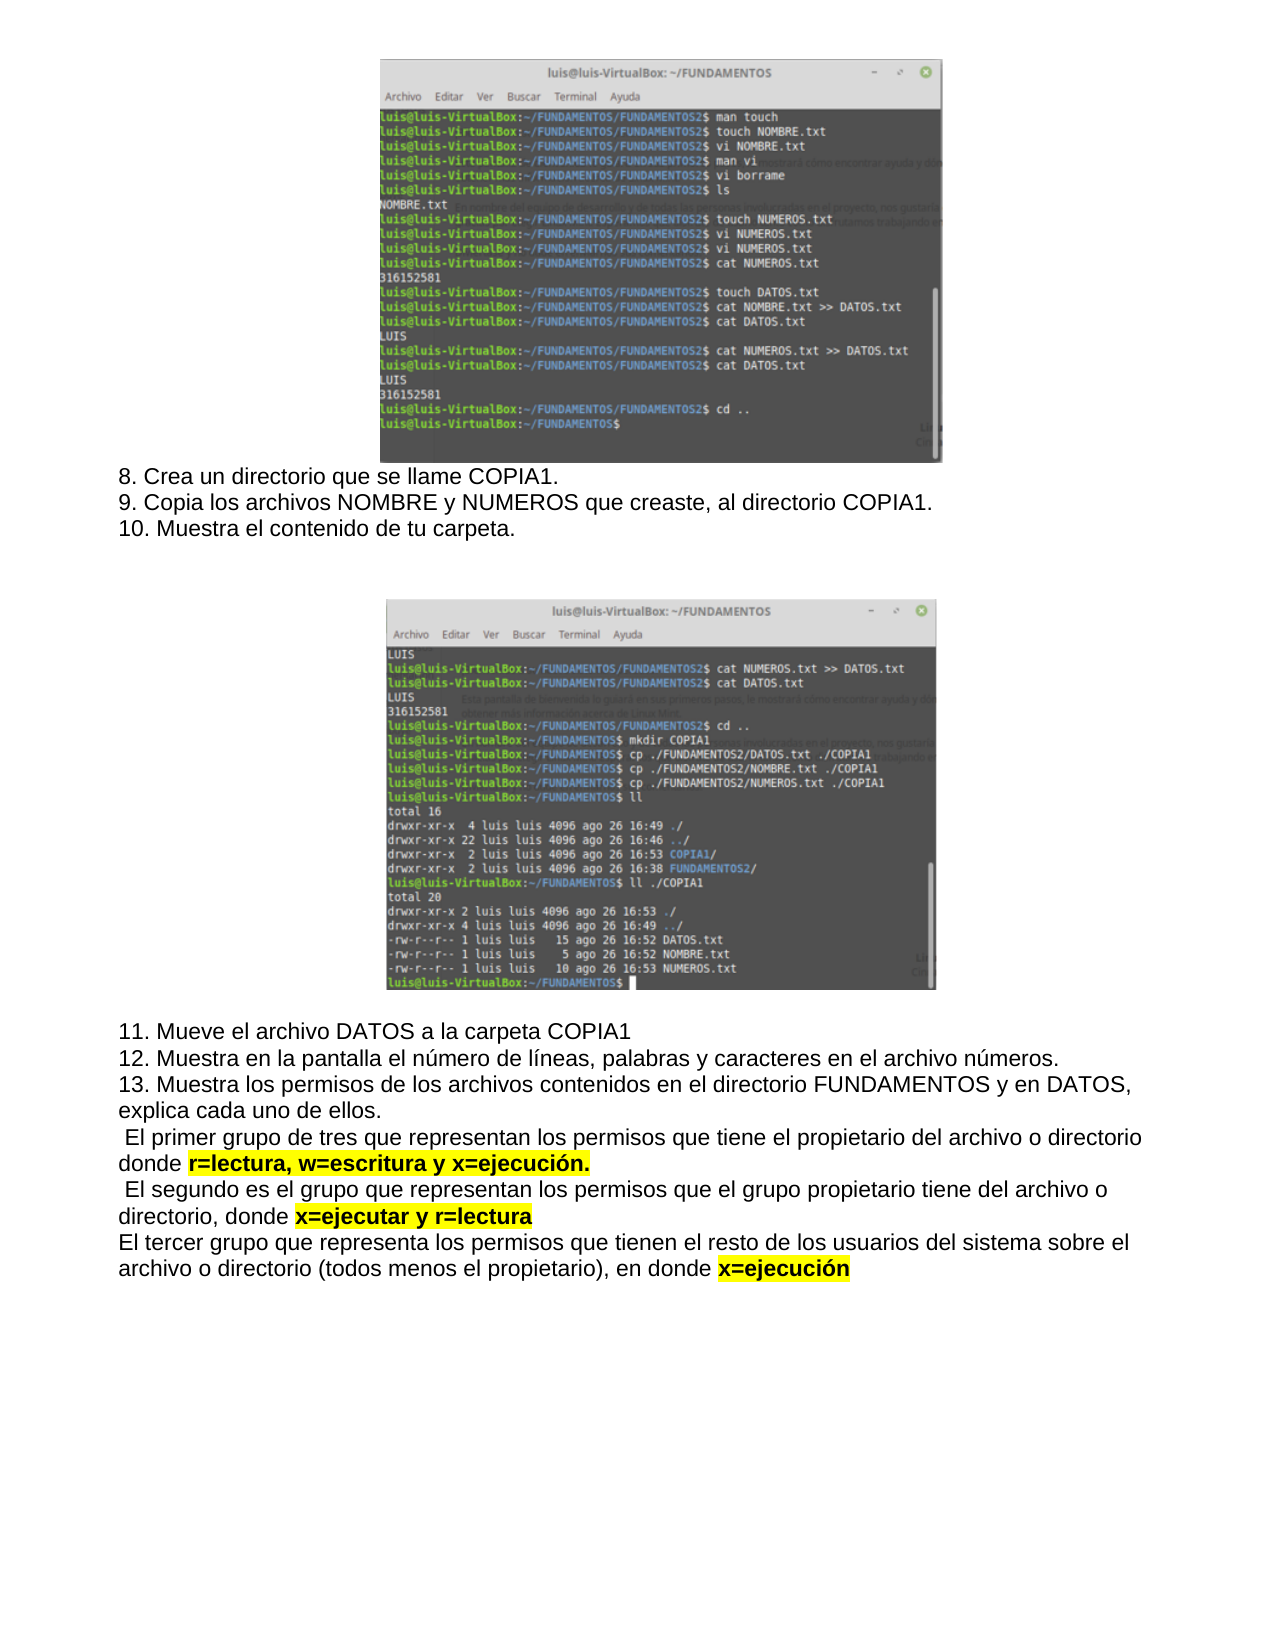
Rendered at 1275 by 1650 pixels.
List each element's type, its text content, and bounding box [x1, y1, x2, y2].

text El tercer grupo que representa los permisos que tienen el resto de los usuarios del sistema sobre el archivo o directorio (todos menos el propietario), en donde x=ejecución [118, 1229, 1205, 1282]
text El primer grupo de tres que representan los permisos que tiene el propietario del archivo o directorio donde r=lectura, w=escritura y x=ejecución. [118, 1123, 1205, 1176]
text 8. Crea un directorio que se llame COPIA1. [118, 463, 1205, 489]
picture [386, 599, 937, 990]
text 13. Muestra los permisos de los archivos contenidos en el directorio FUNDAMENTOS y en DATOS, explica cada uno de ellos. [118, 1071, 1205, 1123]
text 10. Muestra el contenido de tu carpeta. [118, 515, 1205, 542]
text El segundo es el grupo que representan los permisos que el grupo propietario tiene del archivo o directorio, donde x=ejecutar y r=lectura [118, 1176, 1205, 1229]
text 12. Muestra en la pantalla el número de líneas, palabras y caracteres en el archivo números. [118, 1044, 1205, 1071]
text 11. Mueve el archivo DATOS a la carpeta COPIA1 [118, 1018, 1205, 1044]
text 9. Copia los archivos NOMBRE y NUMEROS que creaste, al directorio COPIA1. [118, 489, 1205, 515]
picture [380, 59, 943, 463]
